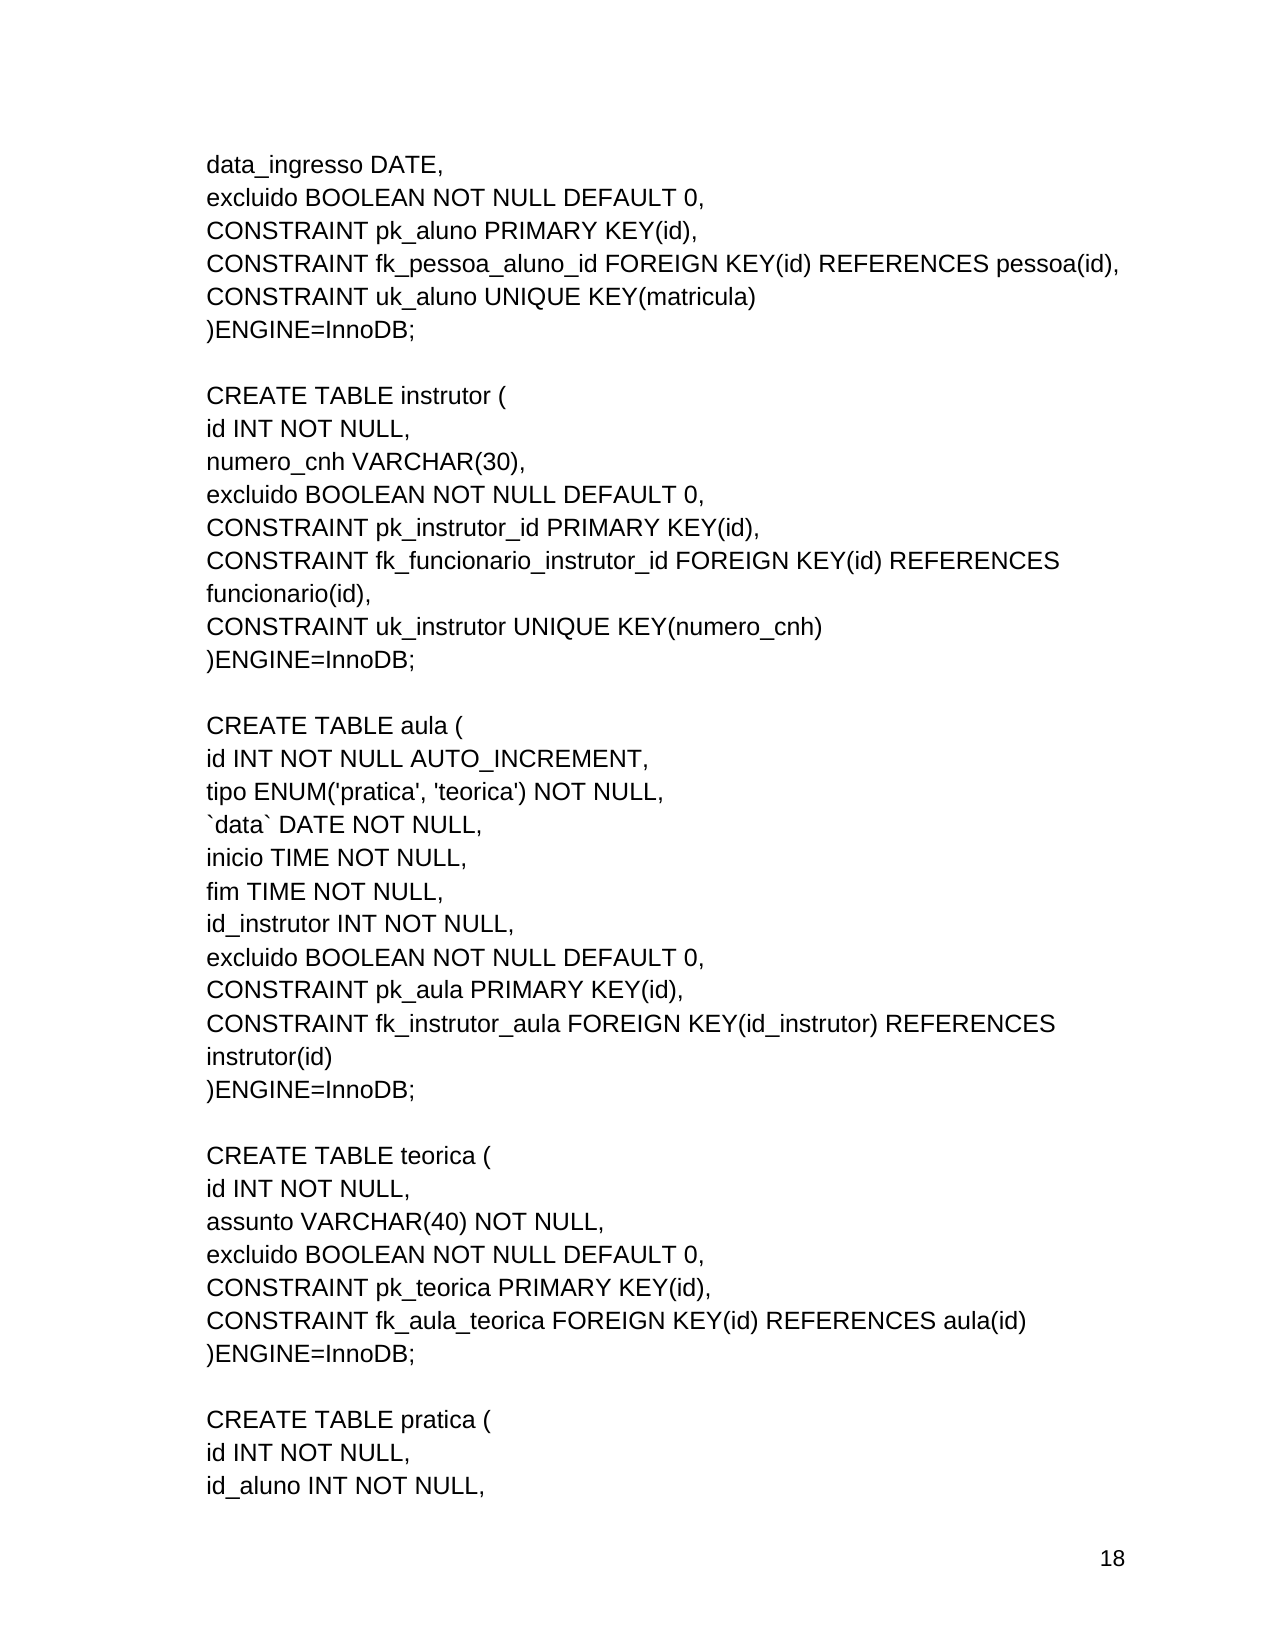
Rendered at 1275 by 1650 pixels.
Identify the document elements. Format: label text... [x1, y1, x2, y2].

text CREATE TABLE instrutor ( [206, 381, 1125, 410]
text CONSTRAINT uk_instrutor UNIQUE KEY(numero_cnh) [206, 612, 1125, 641]
text id INT NOT NULL, [206, 1438, 1125, 1467]
text )ENGINE=InnoDB; [206, 645, 1125, 674]
text CREATE TABLE pratica ( [206, 1405, 1125, 1433]
text id INT NOT NULL, [206, 1174, 1125, 1202]
text id INT NOT NULL AUTO_INCREMENT, [206, 744, 1125, 773]
text id INT NOT NULL, [206, 414, 1125, 443]
text inicio TIME NOT NULL, [206, 843, 1125, 872]
text )ENGINE=InnoDB; [206, 1339, 1125, 1367]
text tipo ENUM('pratica', 'teorica') NOT NULL, [206, 777, 1125, 806]
text CONSTRAINT fk_pessoa_aluno_id FOREIGN KEY(id) REFERENCES pessoa(id), [206, 249, 1125, 278]
text excluido BOOLEAN NOT NULL DEFAULT 0, [206, 1240, 1125, 1268]
text CONSTRAINT pk_instrutor_id PRIMARY KEY(id), [206, 513, 1125, 542]
text CONSTRAINT pk_teorica PRIMARY KEY(id), [206, 1273, 1125, 1301]
text numero_cnh VARCHAR(30), [206, 447, 1125, 476]
text excluido BOOLEAN NOT NULL DEFAULT 0, [206, 942, 1125, 971]
text CONSTRAINT pk_aluno PRIMARY KEY(id), [206, 216, 1125, 245]
text assunto VARCHAR(40) NOT NULL, [206, 1207, 1125, 1235]
text id_instrutor INT NOT NULL, [206, 909, 1125, 938]
text )ENGINE=InnoDB; [206, 1074, 1125, 1103]
text id_aluno INT NOT NULL, [206, 1471, 1125, 1499]
text CREATE TABLE aula ( [206, 711, 1125, 740]
text excluido BOOLEAN NOT NULL DEFAULT 0, [206, 480, 1125, 509]
text excluido BOOLEAN NOT NULL DEFAULT 0, [206, 183, 1125, 212]
text `data` DATE NOT NULL, [206, 810, 1125, 839]
text data_ingresso DATE, [206, 150, 1125, 179]
text CONSTRAINT uk_aluno UNIQUE KEY(matricula) [206, 282, 1125, 311]
text CONSTRAINT fk_aula_teorica FOREIGN KEY(id) REFERENCES aula(id) [206, 1306, 1125, 1334]
text CONSTRAINT pk_aula PRIMARY KEY(id), [206, 976, 1125, 1004]
text CONSTRAINT fk_instrutor_aula FOREIGN KEY(id_instrutor) REFERENCES instrutor(id) [206, 1008, 1125, 1070]
text CREATE TABLE teorica ( [206, 1141, 1125, 1169]
text fim TIME NOT NULL, [206, 876, 1125, 905]
text CONSTRAINT fk_funcionario_instrutor_id FOREIGN KEY(id) REFERENCES funcionario(id), [206, 546, 1125, 608]
text )ENGINE=InnoDB; [206, 315, 1125, 344]
